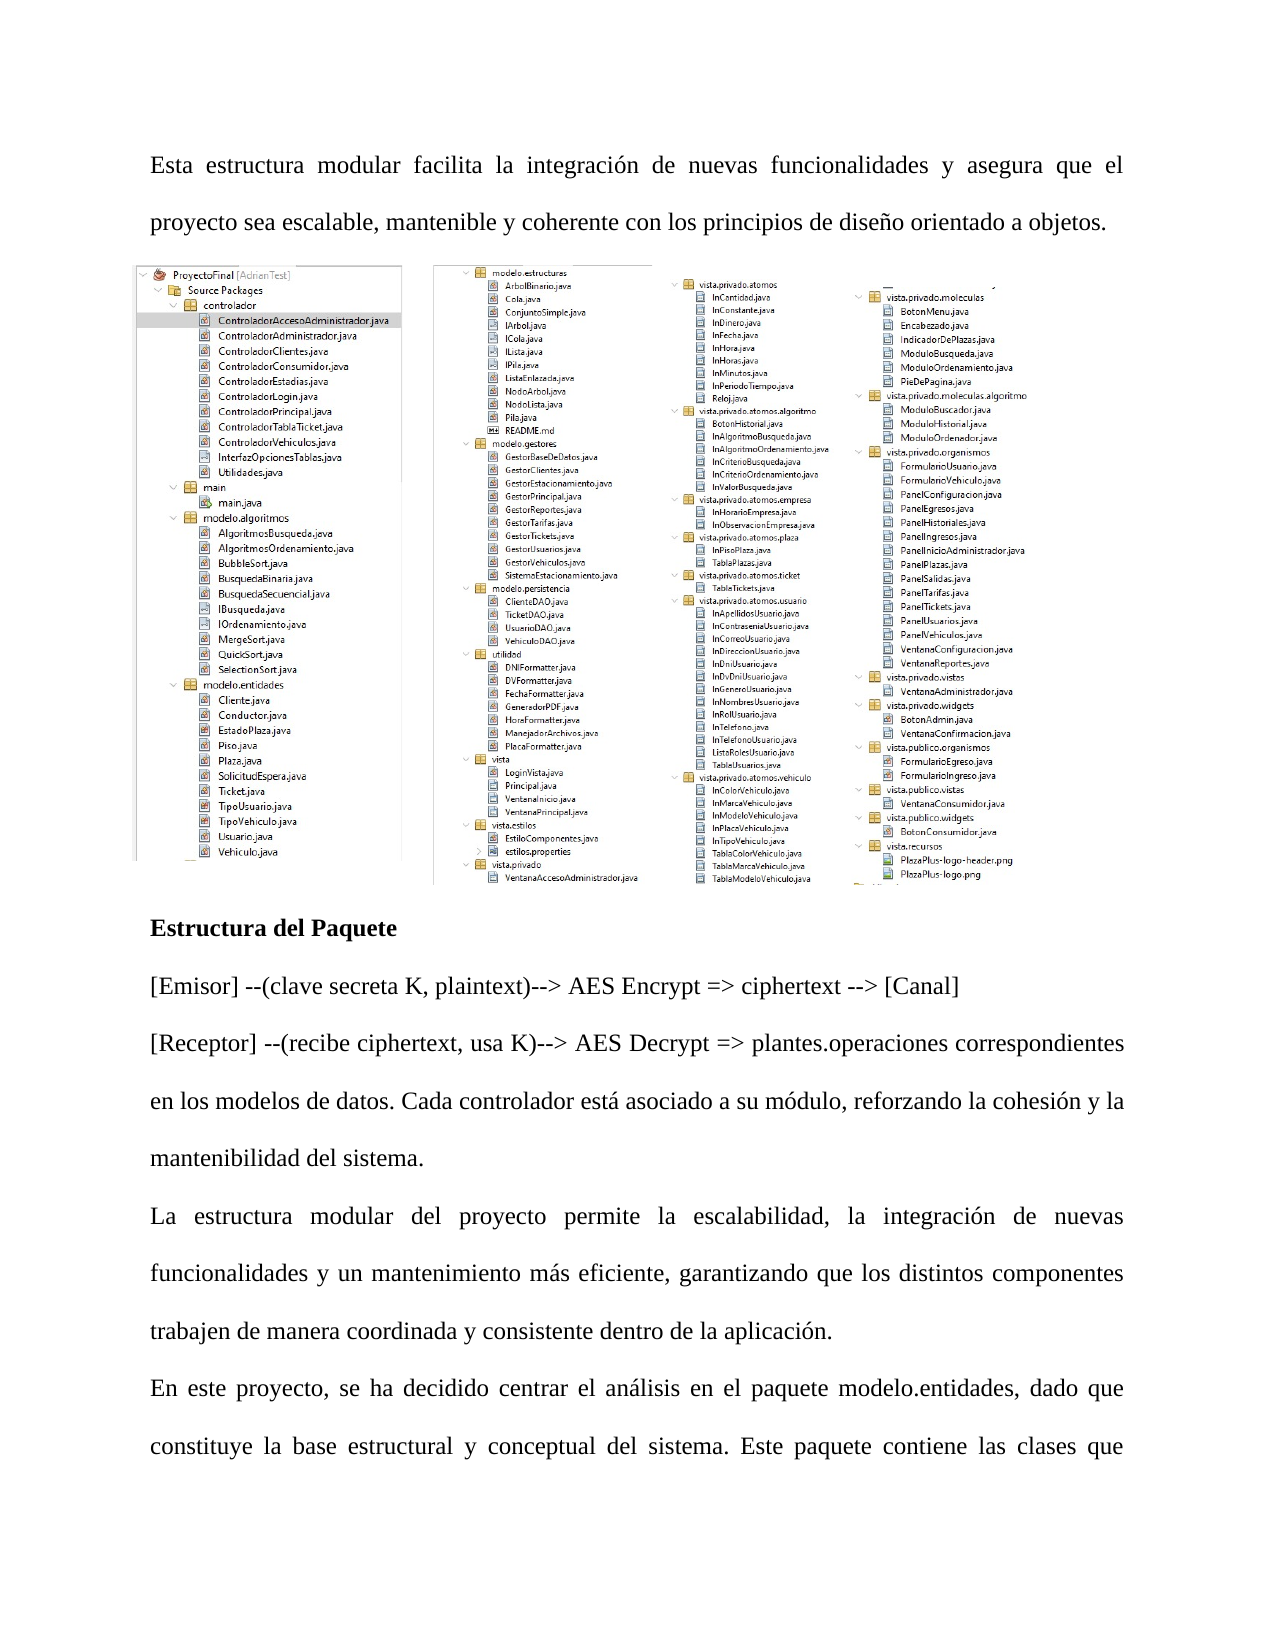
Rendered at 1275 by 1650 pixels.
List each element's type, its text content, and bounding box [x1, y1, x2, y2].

picture [664, 279, 839, 885]
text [150, 1373, 1125, 1460]
text [Receptor] --(recibe ciphertext, usa K)--> AES Decrypt => plantes.operaciones correspondientes en los modelos de datos. Cada controlador está asociado a su módulo, reforzando la cohesión y la mantenibilidad del sistema. [150, 1028, 1125, 1172]
text Estructura del Paquete [150, 913, 1125, 942]
text Esta estructura modular facilita la integración de nuevas funcionalidades y asegura que el proyecto sea escalable, mantenible y coherente con los principios de diseño orientado a objetos. [150, 150, 1125, 236]
picture [851, 287, 1047, 885]
text La estructura modular del proyecto permite la escalabilidad, la integración de nuevas funcionalidades y un mantenimiento más eficiente, garantizando que los distintos componentes trabajen de manera coordinada y consistente dentro de la aplicación. [150, 1201, 1125, 1345]
picture [132, 265, 403, 861]
text [Emisor] --(clave secreta K, plaintext)--> AES Encrypt => ciphertext --> [Canal] [150, 971, 1125, 1000]
picture [433, 265, 653, 885]
